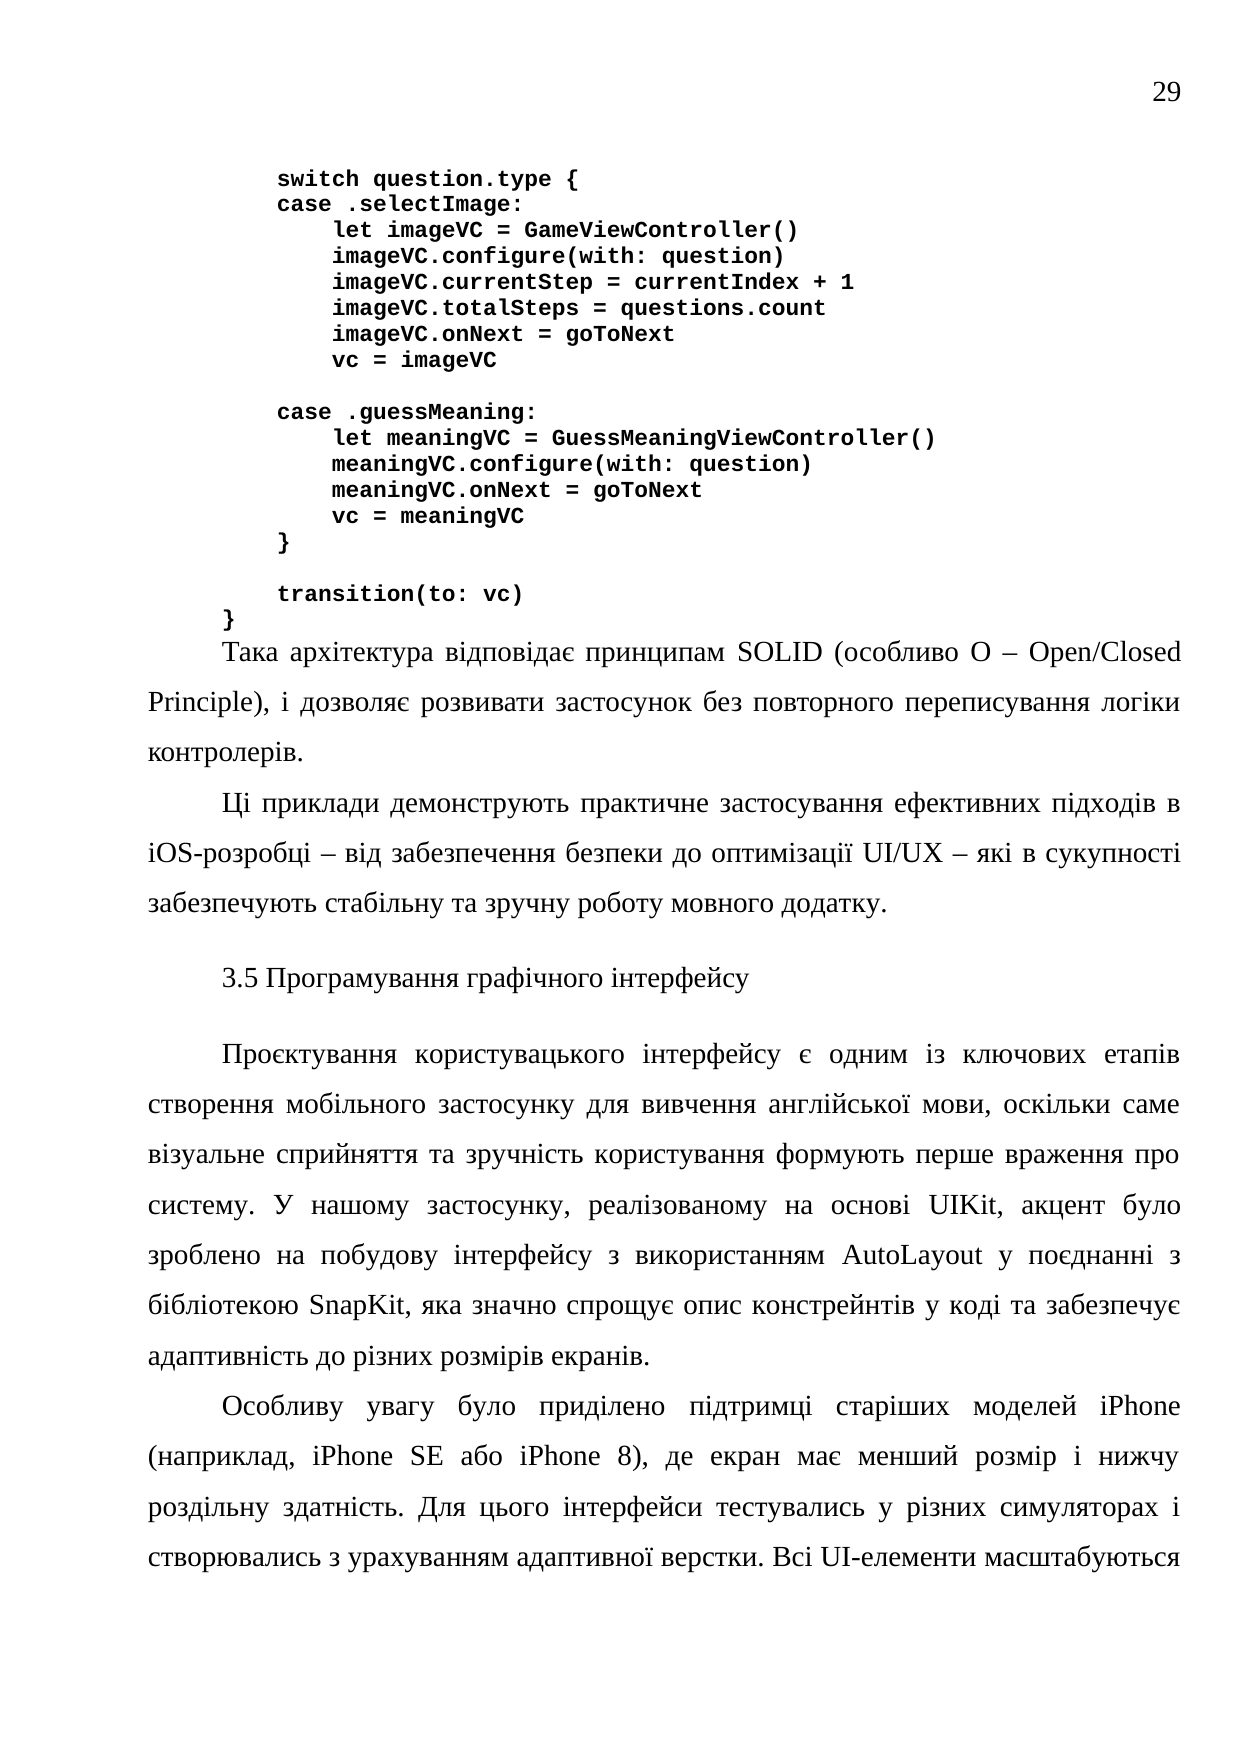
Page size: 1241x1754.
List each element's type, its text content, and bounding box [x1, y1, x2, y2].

text vc = imageVC [222, 348, 1181, 374]
text imageVC.configure(with: question) [222, 245, 1181, 271]
text Проєктування користувацького інтерфейсу є одним із ключових етапів створення мобільного застосунку для вивчення англійської мови, оскільки саме візуальне сприйняття та зручність користування формують перше враження про систему. У нашому застосунку, реалізованому на основі UIKit, акцент було зроблено на побудову інтерфейсу з використанням AutoLayout у поєднанні з бібліотекою SnapKit, яка значно спрощує опис констрейнтів у коді та забезпечує адаптивність до різних розмірів екранів. [148, 1036, 1181, 1371]
text let meaningVC = GuessMeaningViewController() [222, 426, 1181, 452]
text vc = meaningVC [222, 504, 1181, 530]
text switch question.type { [222, 167, 1181, 193]
text case .guessMeaning: [222, 400, 1181, 426]
text meaningVC.onNext = goToNext [222, 478, 1181, 504]
text imageVC.onNext = goToNext [222, 322, 1181, 348]
text imageVC.totalSteps = questions.count [222, 297, 1181, 322]
text meaningVC.configure(with: question) [222, 452, 1181, 478]
text Така архітектура відповідає принципам SOLID (особливо О – Open/Closed Principle), і дозволяє розвивати застосунок без повторного переписування логіки контролерів. [148, 634, 1181, 768]
text imageVC.currentStep = currentIndex + 1 [222, 271, 1181, 297]
text transition(to: vc) [222, 582, 1181, 608]
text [148, 1388, 1181, 1573]
text let imageVC = GameViewController() [222, 219, 1181, 245]
text } [222, 608, 1181, 634]
text Ці приклади демонструють практичне застосування ефективних підходів в iOS-розробці – від забезпечення безпеки до оптимізації UI/UX – які в сукупності забезпечують стабільну та зручну роботу мовного додатку. [148, 785, 1181, 919]
subtitle 3.5 Програмування графічного інтерфейсу [148, 961, 1181, 994]
text case .selectImage: [222, 193, 1181, 219]
text } [222, 530, 1181, 556]
